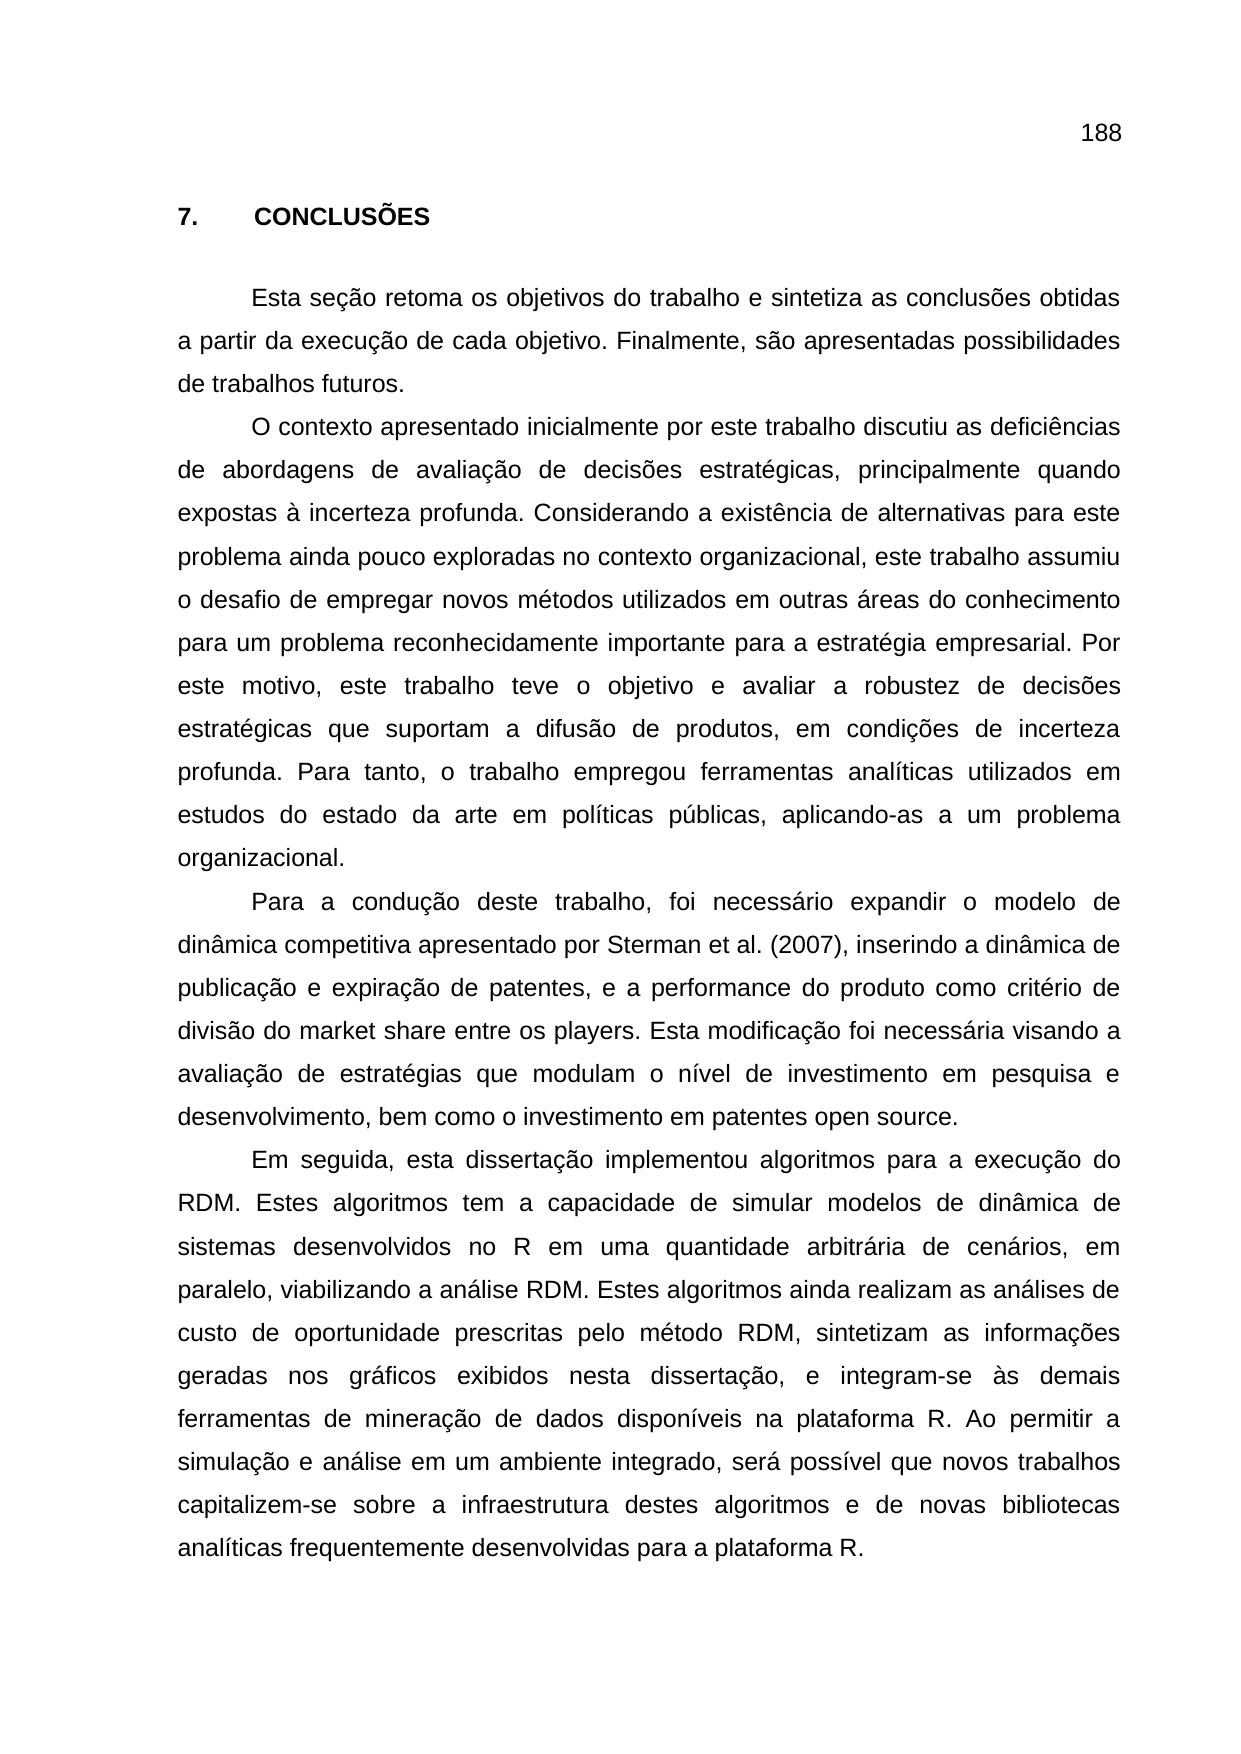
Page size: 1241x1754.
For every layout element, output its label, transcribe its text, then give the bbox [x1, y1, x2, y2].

text Esta seção retoma os objetivos do trabalho e sintetiza as conclusões obtidas a partir da execução de cada objetivo. Finalmente, são apresentadas possibilidades de trabalhos futuros. [177, 283, 1122, 398]
text Em seguida, esta dissertação implementou algoritmos para a execução do RDM. Estes algoritmos tem a capacidade de simular modelos de dinâmica de sistemas desenvolvidos no R em uma quantidade arbitrária de cenários, em paralelo, viabilizando a análise RDM. Estes algoritmos ainda realizam as análises de custo de oportunidade prescritas pelo método RDM, sintetizam as informações geradas nos gráficos exibidos nesta dissertação, e integram-se às demais ferramentas de mineração de dados disponíveis na plataforma R. Ao permitir a simulação e análise em um ambiente integrado, será possível que novos trabalhos capitalizem-se sobre a infraestrutura destes algoritmos e de novas bibliotecas analíticas frequentemente desenvolvidas para a plataforma R. [177, 1145, 1122, 1562]
text O contexto apresentado inicialmente por este trabalho discutiu as deficiências de abordagens de avaliação de decisões estratégicas, principalmente quando expostas à incerteza profunda. Considerando a existência de alternativas para este problema ainda pouco exploradas no contexto organizacional, este trabalho assumiu o desafio de empregar novos métodos utilizados em outras áreas do conhecimento para um problema reconhecidamente importante para a estratégia empresarial. Por este motivo, este trabalho teve o objetivo e avaliar a robustez de decisões estratégicas que suportam a difusão de produtos, em condições de incerteza profunda. Para tanto, o trabalho empregou ferramentas analíticas utilizados em estudos do estado da arte em políticas públicas, aplicando-as a um problema organizacional. [177, 412, 1122, 872]
subtitle CONCLUSÕES [177, 202, 1122, 231]
text Para a condução deste trabalho, foi necessário expandir o modelo de dinâmica competitiva apresentado por Sterman et al. (2007), inserindo a dinâmica de publicação e expiração de patentes, e a performance do produto como critério de divisão do market share entre os players. Esta modificação foi necessária visando a avaliação de estratégias que modulam o nível de investimento em pesquisa e desenvolvimento, bem como o investimento em patentes open source. [177, 887, 1122, 1131]
